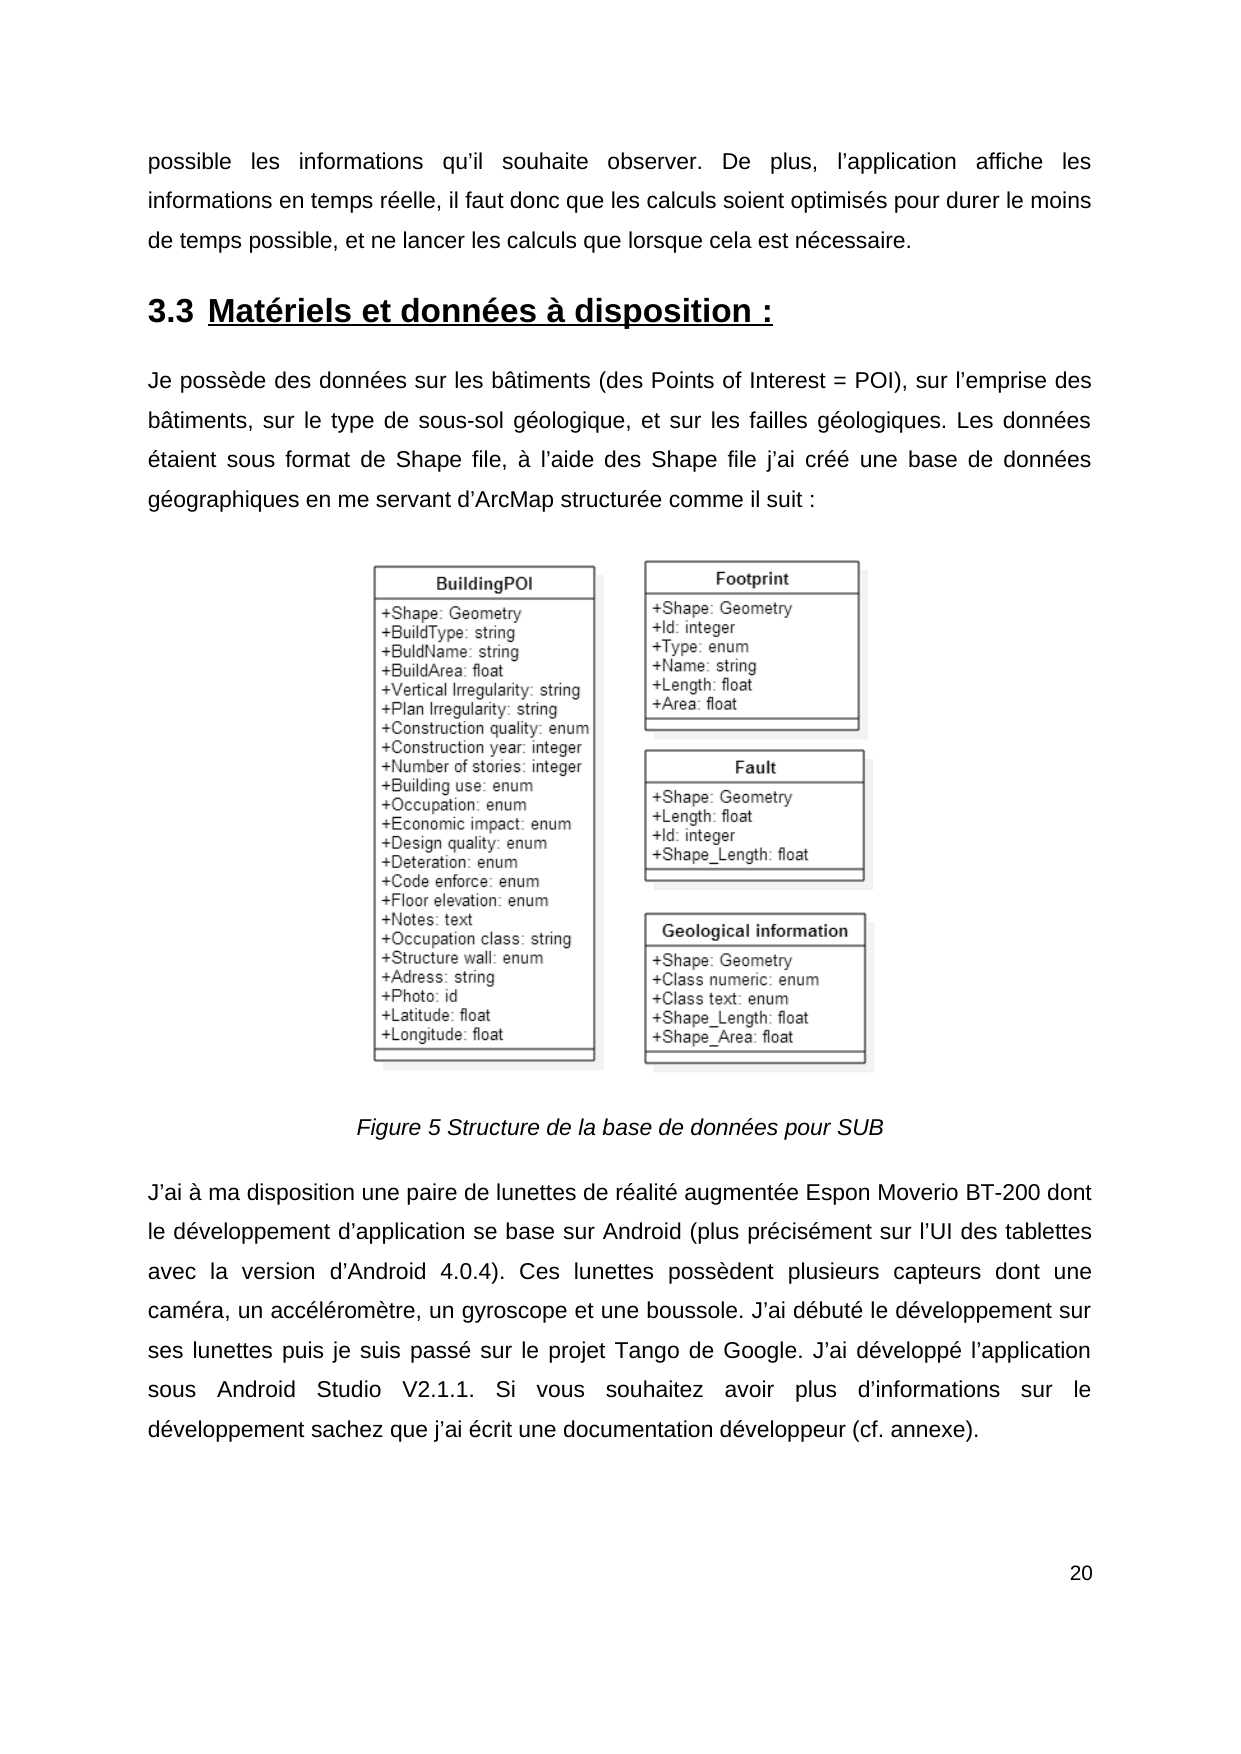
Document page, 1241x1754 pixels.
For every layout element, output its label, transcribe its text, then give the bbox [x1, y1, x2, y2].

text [148, 148, 1092, 253]
picture [362, 550, 878, 1076]
text Je possède des données sur les bâtiments (des Points of Interest = POI), sur l’emprise des bâtiments, sur le type de sous-sol géologique, et sur les failles géologiques. Les données étaient sous format de Shape file, à l’aide des Shape file j’ai créé une base de données géographiques en me servant d’ArcMap structurée comme il suit : [148, 367, 1092, 512]
subtitle Matériels et données à disposition : [148, 291, 1092, 329]
text J’ai à ma disposition une paire de lunettes de réalité augmentée Espon Moverio BT-200 dont le développement d’application se base sur Android (plus précisément sur l’UI des tablettes avec la version d’Android 4.0.4). Ces lunettes possèdent plusieurs capteurs dont une caméra, un accéléromètre, un gyroscope et une boussole. J’ai débuté le développement sur ses lunettes puis je suis passé sur le projet Tango de Google. J’ai développé l’application sous Android Studio V2.1.1. Si vous souhaitez avoir plus d’informations sur le développement sachez que j’ai écrit une documentation développeur (cf. annexe). [148, 1179, 1092, 1442]
